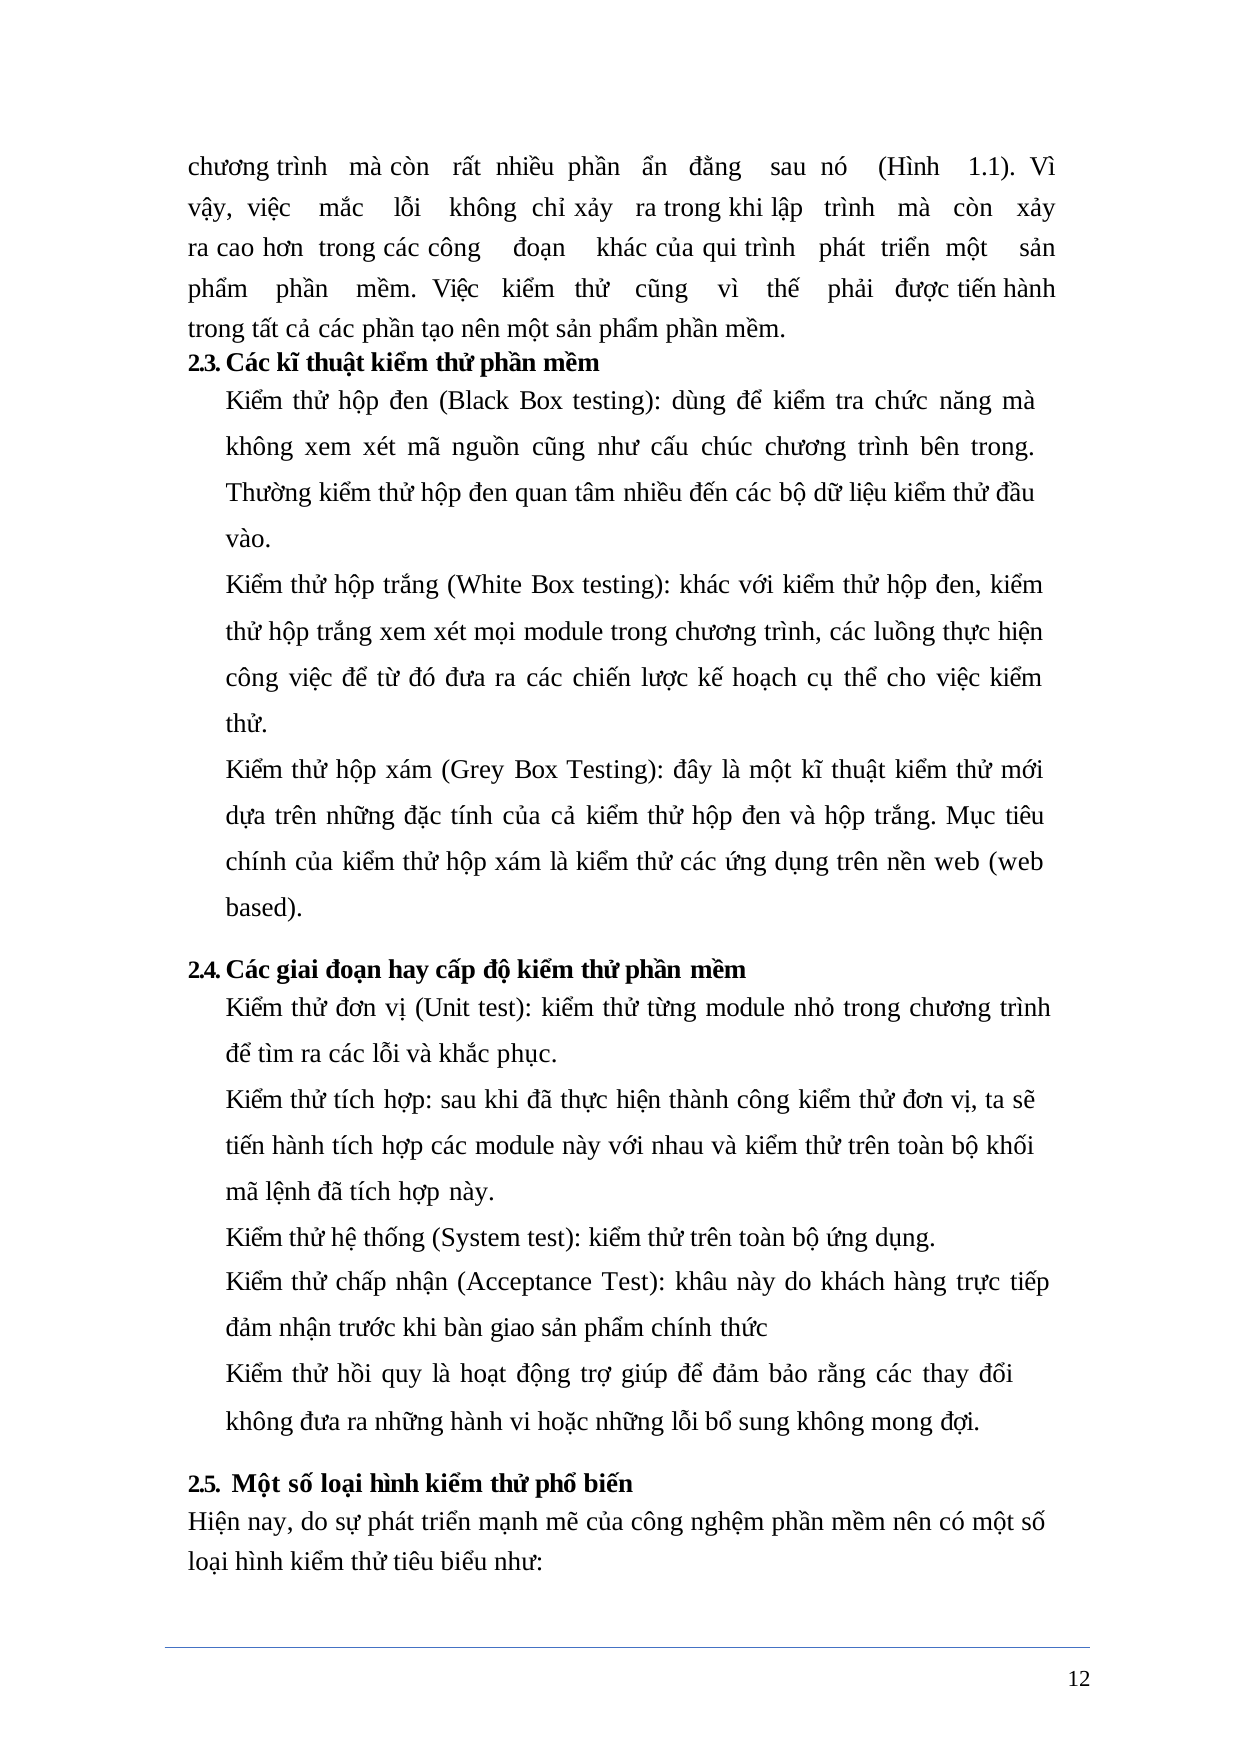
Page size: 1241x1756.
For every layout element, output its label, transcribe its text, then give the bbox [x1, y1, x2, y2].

subtitle Các giai đoạn hay cấp độ kiểm thử phần mềm [188, 953, 1090, 984]
list Kiểm thử tích hợp: sau khi đã thực hiện thành công kiểm thử đơn vị, ta sẽ tiến hành tích hợp các module này với nhau và kiểm thử trên toàn bộ khối mã lệnh đã tích hợp này. [188, 1083, 1036, 1207]
subtitle Một số loại hình kiểm thử phổ biến [188, 1467, 1090, 1498]
list Kiểm thử hệ thống (System test): kiểm thử trên toàn bộ ứng dụng. [188, 1222, 1090, 1253]
list Kiểm thử hồi quy là hoạt động trợ giúp để đảm bảo rằng các thay đổi không đưa ra những hành vi hoặc những lỗi bổ sung không mong đợi. [188, 1357, 1013, 1437]
list Kiểm thử đơn vị (Unit test): kiểm thử từng module nhỏ trong chương trình để tìm ra các lỗi và khắc phục. [188, 991, 1051, 1068]
text Hiện nay, do sự phát triển mạnh mẽ của công nghệm phần mềm nên có một số loại hình kiểm thử tiêu biểu như: [188, 1505, 1047, 1576]
list Kiểm thử hộp xám (Grey Box Testing): đây là một kĩ thuật kiểm thử mới dựa trên những đặc tính của cả kiểm thử hộp đen và hộp trắng. Mục tiêu chính của kiểm thử hộp xám là kiểm thử các ứng dụng trên nền web (web based). [188, 753, 1044, 922]
list Kiểm thử hộp đen (Black Box testing): dùng để kiểm tra chức năng mà không xem xét mã nguồn cũng như cấu chúc chương trình bên trong. Thường kiểm thử hộp đen quan tâm nhiều đến các bộ dữ liệu kiểm thử đầu vào. [188, 384, 1036, 553]
list Kiểm thử chấp nhận (Acceptance Test): khâu này do khách hàng trực tiếp đảm nhận trước khi bàn giao sản phẩm chính thức [188, 1265, 1049, 1342]
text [188, 151, 1056, 343]
subtitle Các kĩ thuật kiểm thử phần mềm [188, 353, 1090, 376]
list Kiểm thử hộp trắng (White Box testing): khác với kiểm thử hộp đen, kiểm thử hộp trắng xem xét mọi module trong chương trình, các luồng thực hiện công việc để từ đó đưa ra các chiến lược kế hoạch cụ thể cho việc kiểm thử. [188, 568, 1043, 738]
